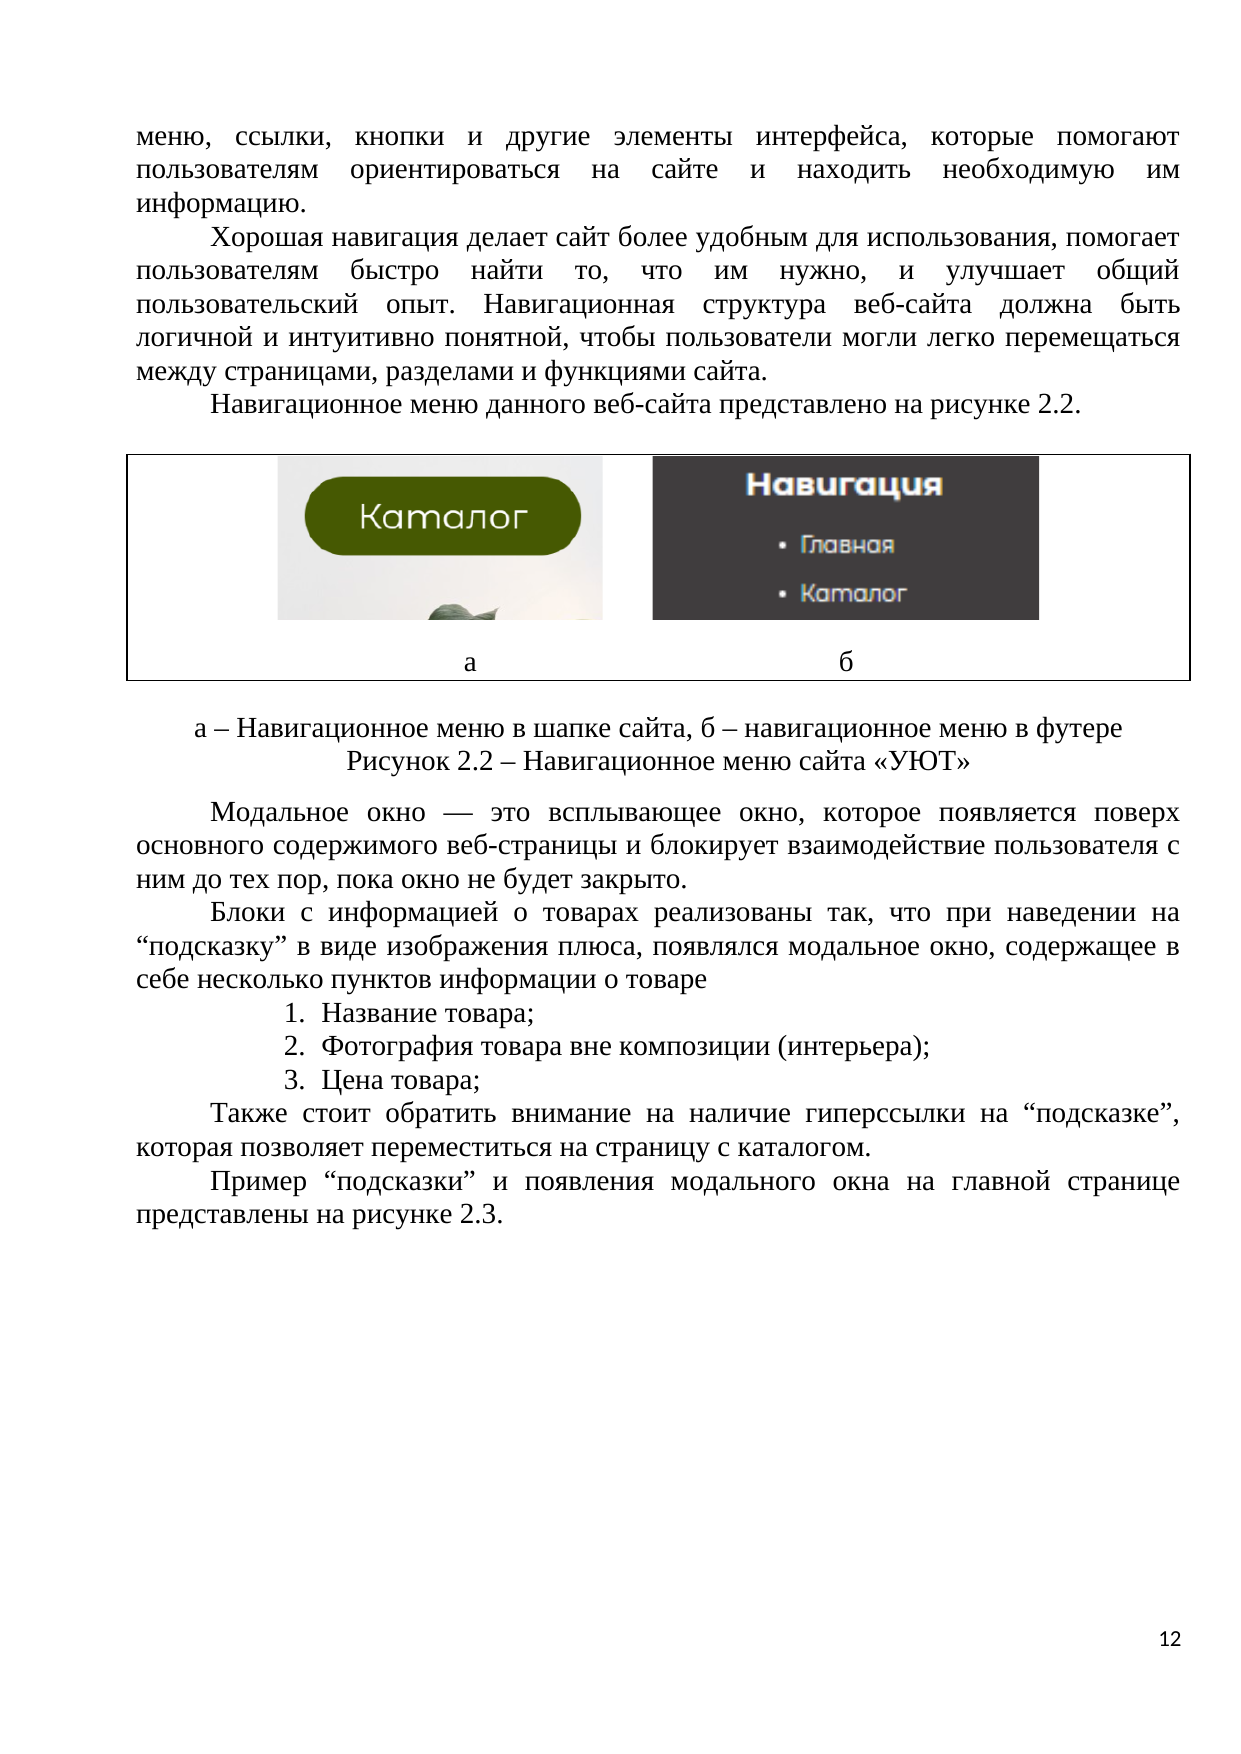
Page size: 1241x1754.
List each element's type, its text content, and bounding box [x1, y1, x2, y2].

text Навигационное меню данного веб-сайта представлено на рисунке 2.2. [136, 386, 1181, 420]
text Пример “подсказки” и появления модального окна на главной странице представлены на рисунке 2.3. [136, 1163, 1181, 1230]
list Название товара; [283, 995, 1181, 1028]
text а – Навигационное меню в шапке сайта, б – навигационное меню в футере [136, 710, 1181, 743]
text Хорошая навигация делает сайт более удобным для использования, помогает пользователям быстро найти то, что им нужно, и улучшает общий пользовательский опыт. Навигационная структура веб-сайта должна быть логичной и интуитивно понятной, чтобы пользователи могли легко перемещаться между страницами, разделами и функциями сайта. [136, 219, 1181, 386]
list Фотография товара вне композиции (интерьера); [283, 1028, 1181, 1062]
text Также стоит обратить внимание на наличие гиперссылки на “подсказке”, которая позволяет переместиться на страницу с каталогом. [136, 1096, 1181, 1163]
text Модальное окно — это всплывающее окно, которое появляется поверх основного содержимого веб-страницы и блокирует взаимодействие пользователя с ним до тех пор, пока окно не будет закрыто. [136, 794, 1181, 894]
text Блоки с информацией о товарах реализованы так, что при наведении на “подсказку” в виде изображения плюса, появлялся модальное окно, содержащее в себе несколько пунктов информации о товаре [136, 894, 1181, 995]
picture [277, 456, 603, 620]
list Цена товара; [283, 1062, 1181, 1096]
text а б [128, 641, 1189, 680]
text Рисунок 2.2 – Навигационное меню сайта «УЮТ» [136, 743, 1181, 777]
picture [652, 456, 1040, 620]
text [136, 118, 1181, 219]
